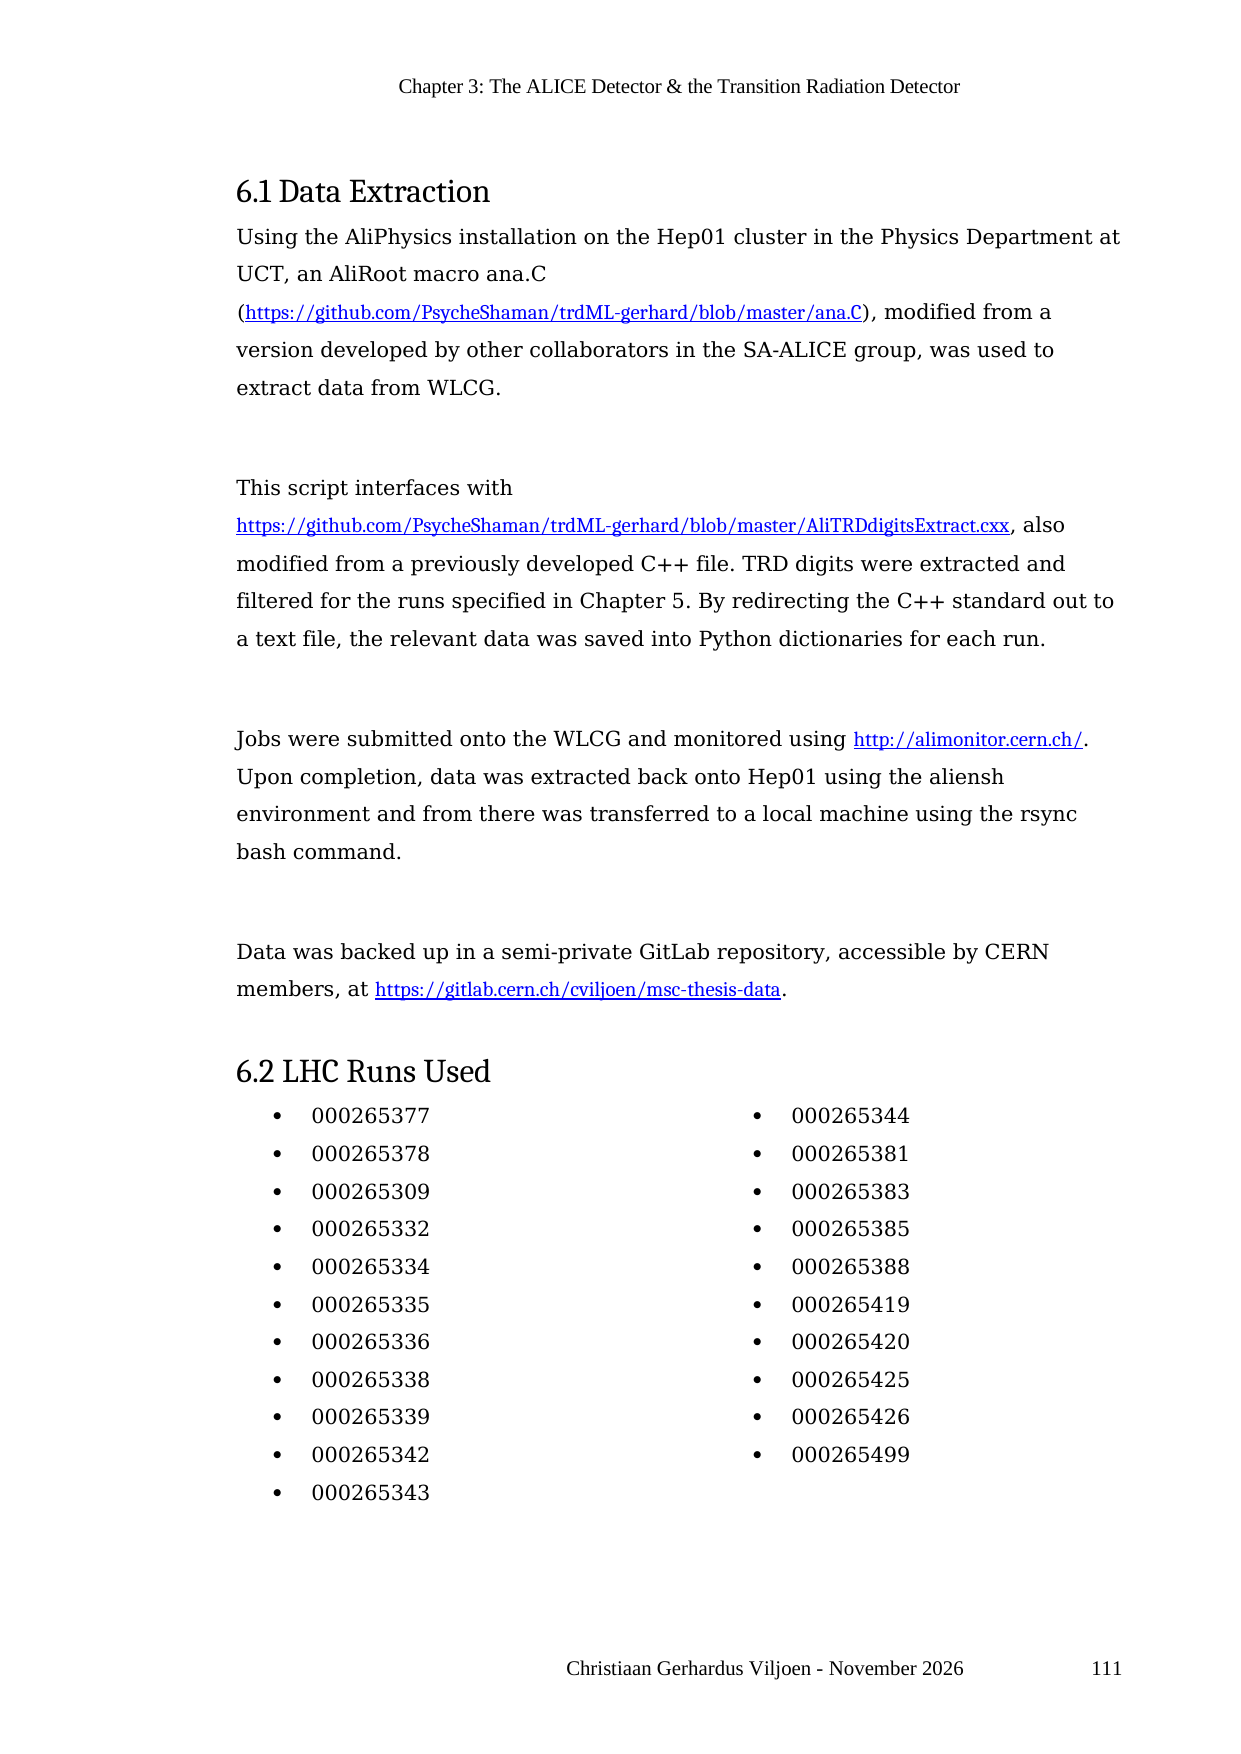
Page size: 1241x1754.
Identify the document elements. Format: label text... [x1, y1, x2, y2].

text This script interfaces with https://github.com/PsycheShaman/trdML-gerhard/blob/master/AliTRDdigitsExtract.cxx, also modified from a previously developed C++ file. TRD digits were extracted and filtered for the runs specified in Chapter 5. By redirecting the C++ standard out to a text file, the relevant data was saved into Python dictionaries for each run. [236, 474, 1122, 650]
list 000265344 [753, 1103, 1122, 1128]
list 000265309 [274, 1178, 642, 1204]
list 000265383 [753, 1178, 1122, 1204]
list 000265419 [753, 1291, 1122, 1316]
text Jobs were submitted onto the WLCG and monitored using http://alimonitor.cern.ch/. Upon completion, data was extracted back onto Hep01 using the aliensh environment and from there was transferred to a local machine using the rsync bash command. [236, 725, 1122, 864]
subtitle LHC Runs Used [236, 1052, 1122, 1091]
list 000265335 [274, 1291, 642, 1316]
text Using the AliPhysics installation on the Hep01 cluster in the Physics Department at UCT, an AliRoot macro ana.C (https://github.com/PsycheShaman/trdML-gerhard/blob/master/ana.C), modified from a version developed by other collaborators in the SA-ALICE group, was used to extract data from WLCG. [236, 224, 1122, 399]
list 000265381 [753, 1141, 1122, 1166]
text Data was backed up in a semi-private GitLab repository, accessible by CERN members, at https://gitlab.cern.ch/cviljoen/msc-thesis-data. [236, 939, 1122, 1002]
list 000265343 [274, 1479, 642, 1504]
list 000265332 [274, 1216, 642, 1241]
list 000265336 [274, 1329, 642, 1354]
list 000265385 [753, 1216, 1122, 1241]
list 000265388 [753, 1254, 1122, 1279]
subtitle Data Extraction [236, 173, 1122, 211]
list 000265338 [274, 1367, 642, 1392]
list 000265420 [753, 1329, 1122, 1354]
list 000265334 [274, 1254, 642, 1279]
list 000265342 [274, 1442, 642, 1467]
list 000265378 [274, 1141, 642, 1166]
list 000265426 [753, 1404, 1122, 1429]
list 000265425 [753, 1367, 1122, 1392]
list 000265339 [274, 1404, 642, 1429]
list 000265377 [274, 1103, 642, 1128]
list 000265499 [753, 1442, 1122, 1467]
